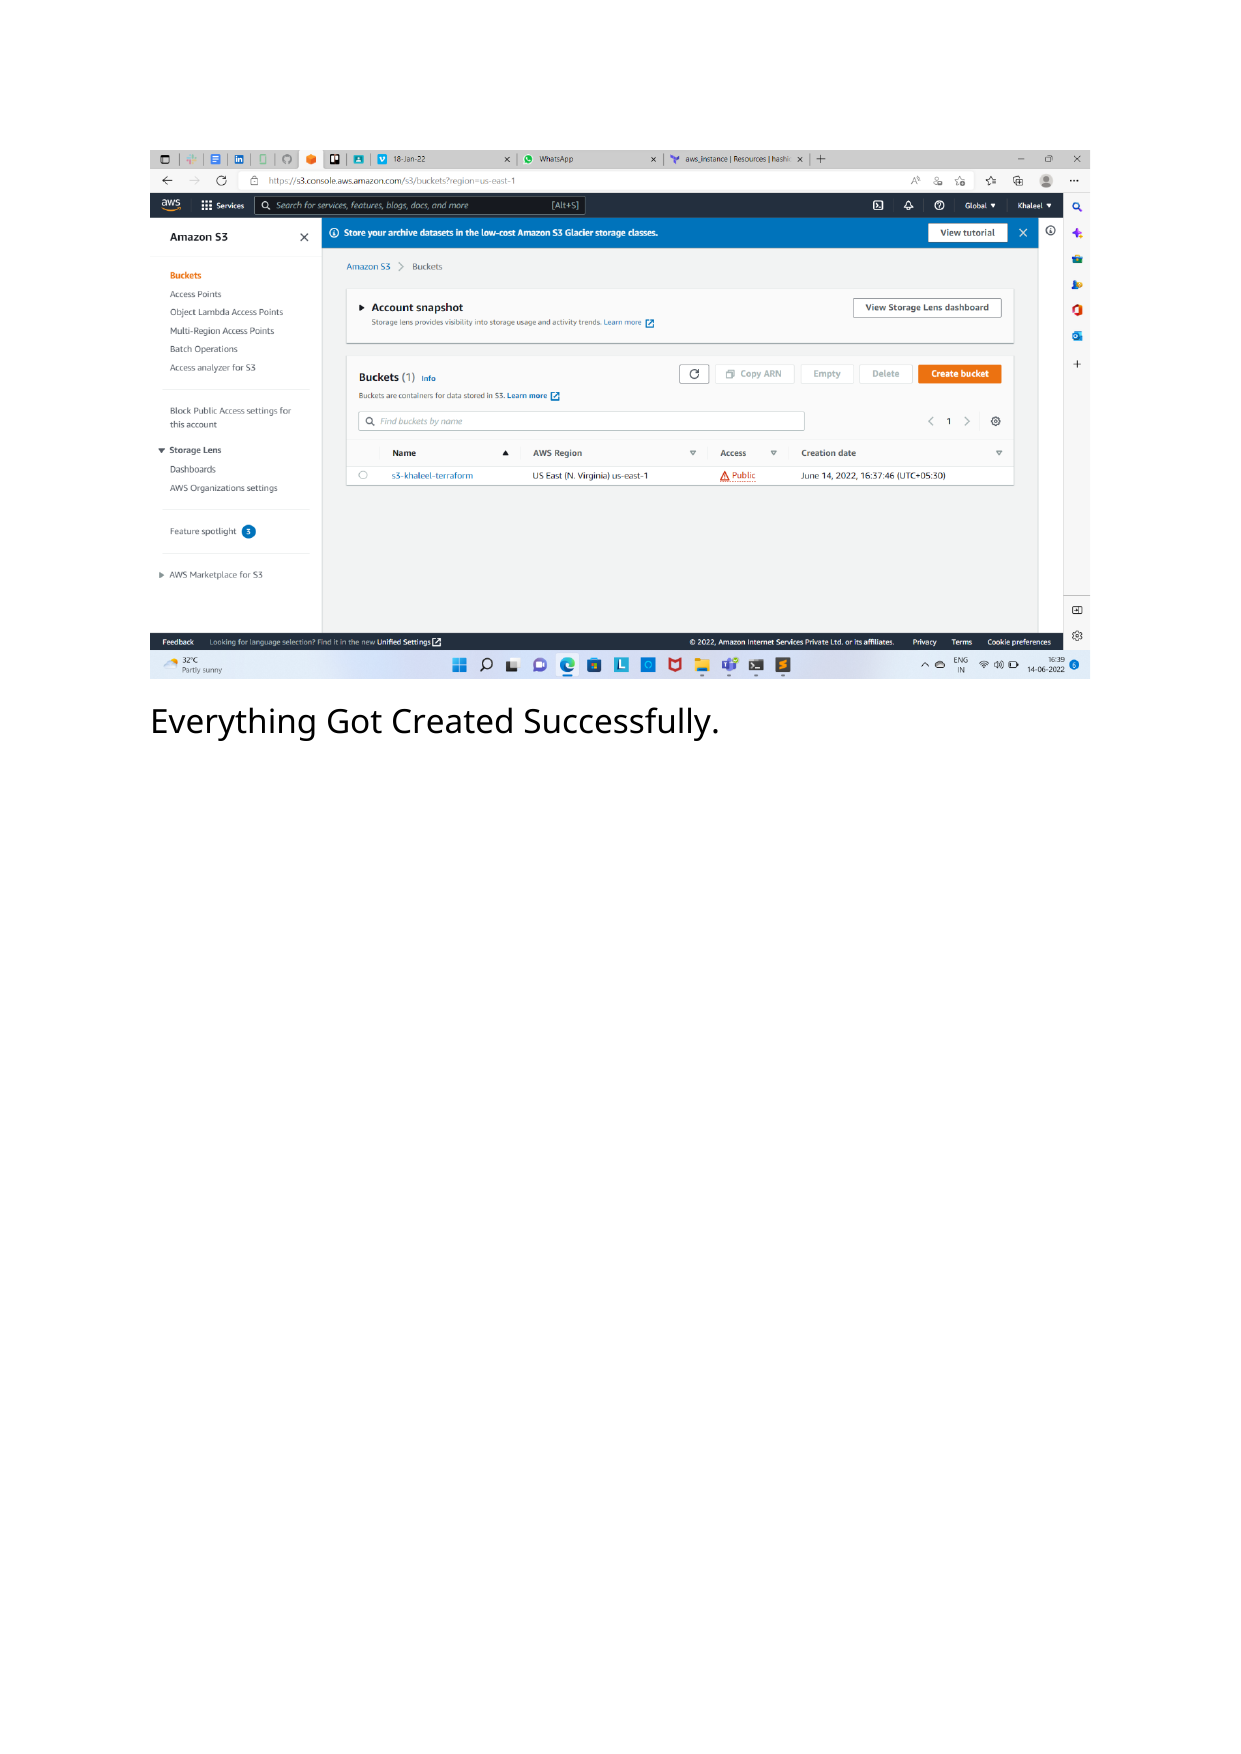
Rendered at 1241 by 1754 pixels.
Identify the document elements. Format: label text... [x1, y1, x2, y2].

text Everything Got Created Successfully. [150, 698, 1090, 743]
picture [150, 150, 1091, 679]
